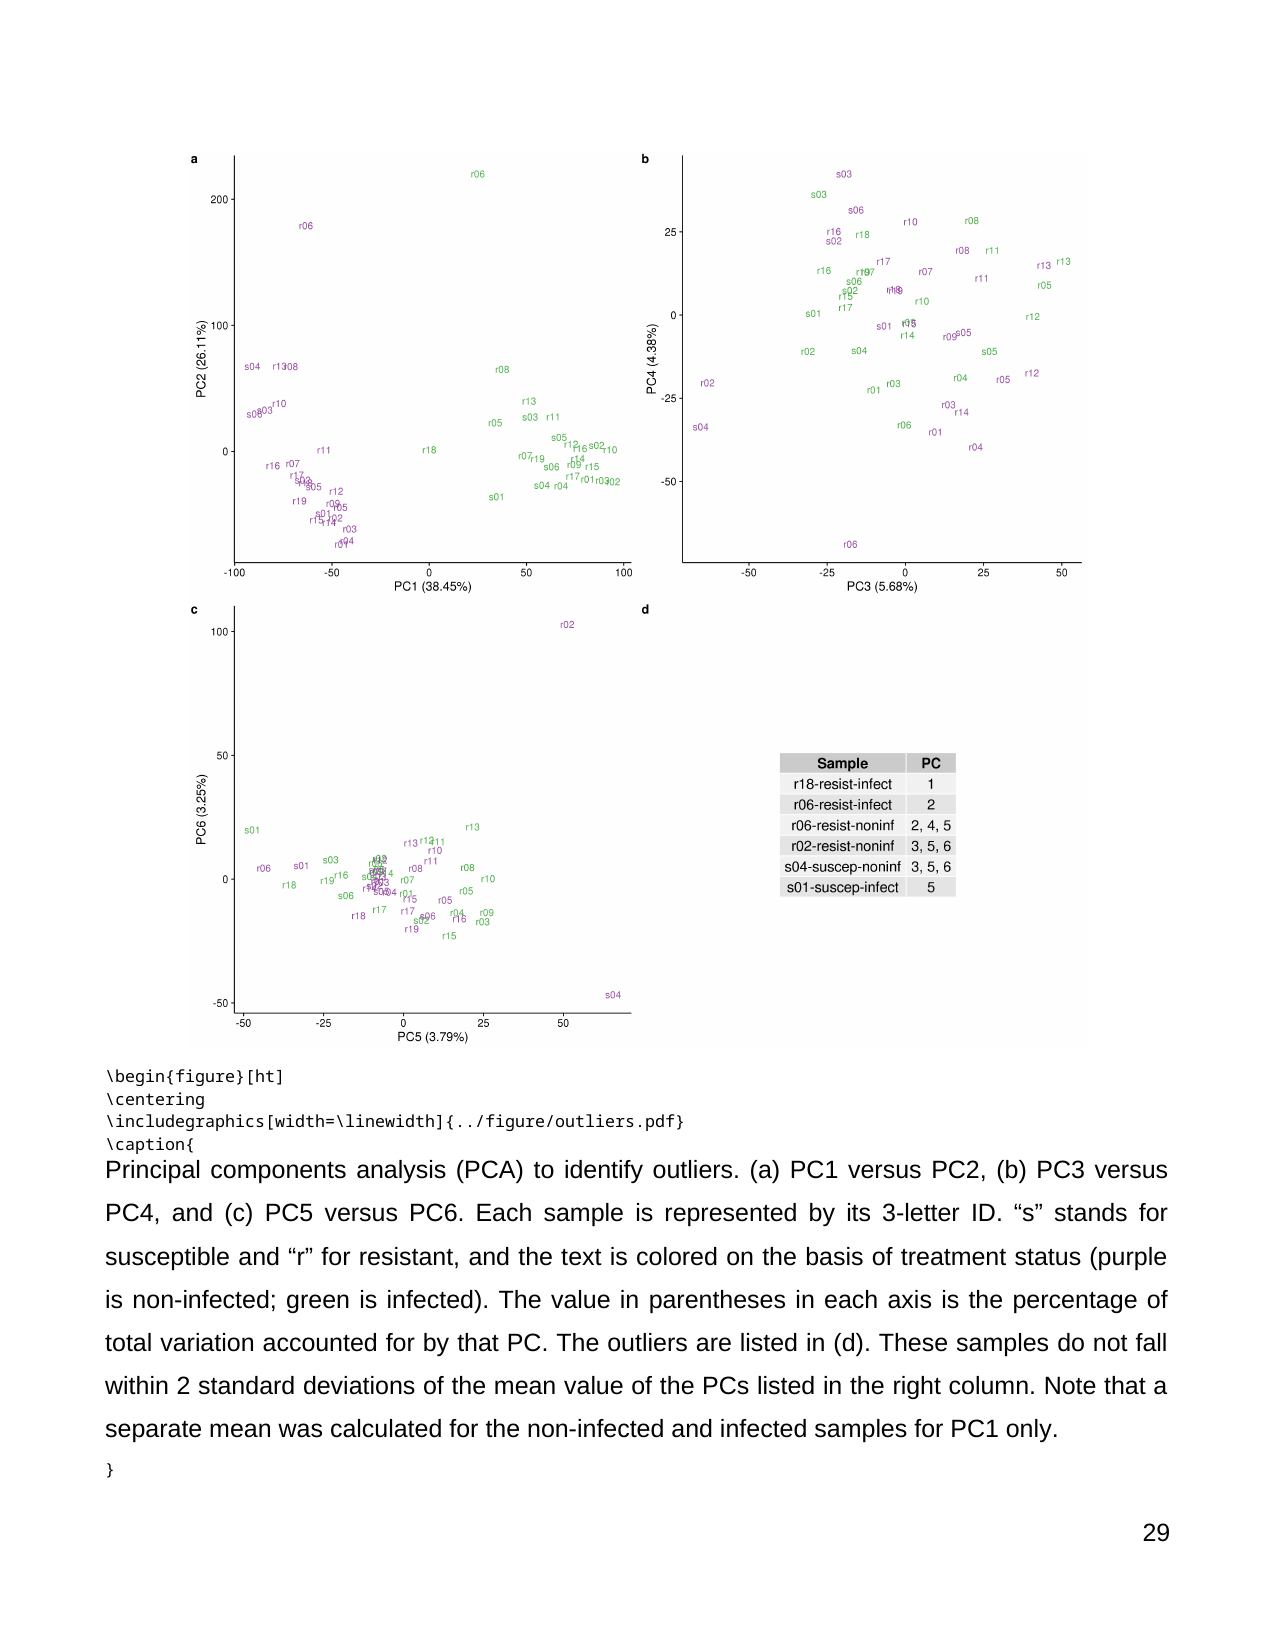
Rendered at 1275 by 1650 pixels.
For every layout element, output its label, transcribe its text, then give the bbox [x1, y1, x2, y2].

picture [187, 150, 1088, 1050]
text \centering [105, 1087, 1170, 1110]
text \caption{ [105, 1132, 1170, 1155]
text } [105, 1457, 1170, 1480]
text Principal components analysis (PCA) to identify outliers. (a) PC1 versus PC2, (b) PC3 versus PC4, and (c) PC5 versus PC6. Each sample is represented by its 3-letter ID. “s” stands for susceptible and “r” for resistant, and the text is colored on the basis of treatment status (purple is non-infected; green is infected). The value in parentheses in each axis is the percentage of total variation accounted for by that PC. The outliers are listed in (d). These samples do not fall within 2 standard deviations of the mean value of the PCs listed in the right column. Note that a separate mean was calculated for the non-infected and infected samples for PC1 only. [105, 1155, 1170, 1443]
text \includegraphics[width=\linewidth]{../figure/outliers.pdf} [105, 1110, 1170, 1132]
text \begin{figure}[ht] [105, 1064, 1170, 1087]
